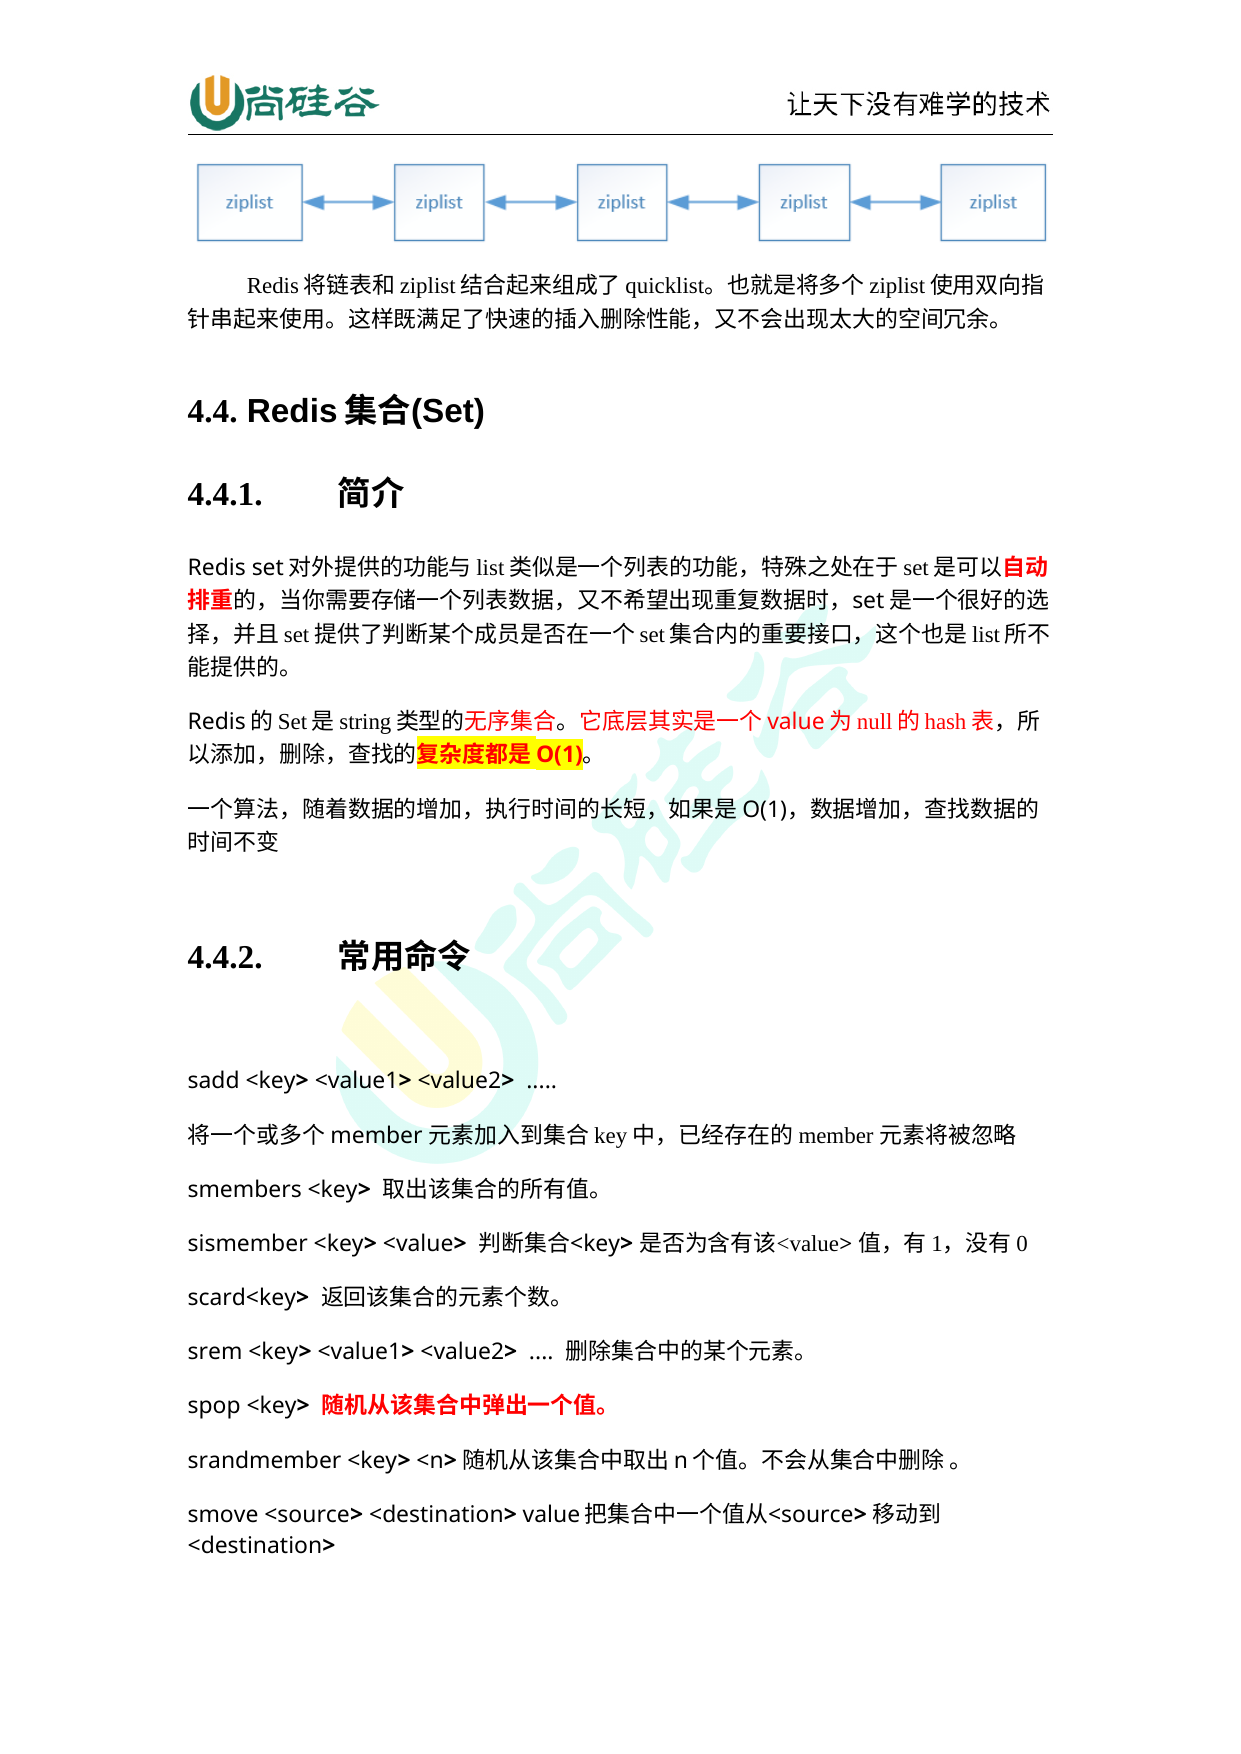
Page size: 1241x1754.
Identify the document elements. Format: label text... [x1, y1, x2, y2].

picture [187, 156, 1053, 247]
text spop <key> 随机从该集合中弹出一个值。 [187, 1387, 1053, 1421]
list 简介 [187, 467, 1053, 515]
text 将一个或多个 member 元素加入到集合 key 中，已经存在的 member 元素将被忽略 [187, 1117, 1053, 1150]
text sismember <key> <value> 判断集合<key> 是否为含有该<value> 值，有1，没有0 [187, 1225, 1053, 1258]
text Redis的Set是string类型的无序集合。它底层其实是一个value为null的hash表，所以添加，删除，查找的复杂度都是O(1)。 [187, 703, 1053, 770]
text smove <source> <destination> value把集合中一个值从<source> 移动到<destination> [187, 1496, 1053, 1560]
list 常用命令 [187, 930, 1053, 978]
text smembers <key> 取出该集合的所有值。 [187, 1171, 1053, 1204]
text srem <key> <value1> <value2> .... 删除集合中的某个元素。 [187, 1333, 1053, 1367]
text srandmember <key> <n> 随机从该集合中取出n个值。不会从集合中删除 。 [187, 1442, 1053, 1475]
text Redis将链表和ziplist结合起来组成了quicklist。也就是将多个ziplist使用双向指针串起来使用。这样既满足了快速的插入删除性能，又不会出现太大的空间冗余。 [187, 267, 1053, 334]
picture [187, 73, 1053, 132]
text scard<key> 返回该集合的元素个数。 [187, 1279, 1053, 1312]
text 一个算法，随着数据的增加，执行时间的长短，如果是O(1)，数据增加，查找数据的时间不变 [187, 791, 1053, 857]
list Redis集合(Set) [187, 384, 1053, 432]
text Redis set对外提供的功能与list类似是一个列表的功能，特殊之处在于set是可以自动排重的，当你需要存储一个列表数据，又不希望出现重复数据时，set是一个很好的选择，并且set提供了判断某个成员是否在一个set集合内的重要接口，这个也是list所不能提供的。 [187, 549, 1053, 682]
text sadd <key> <value1> <value2> ..... [187, 1064, 1053, 1096]
